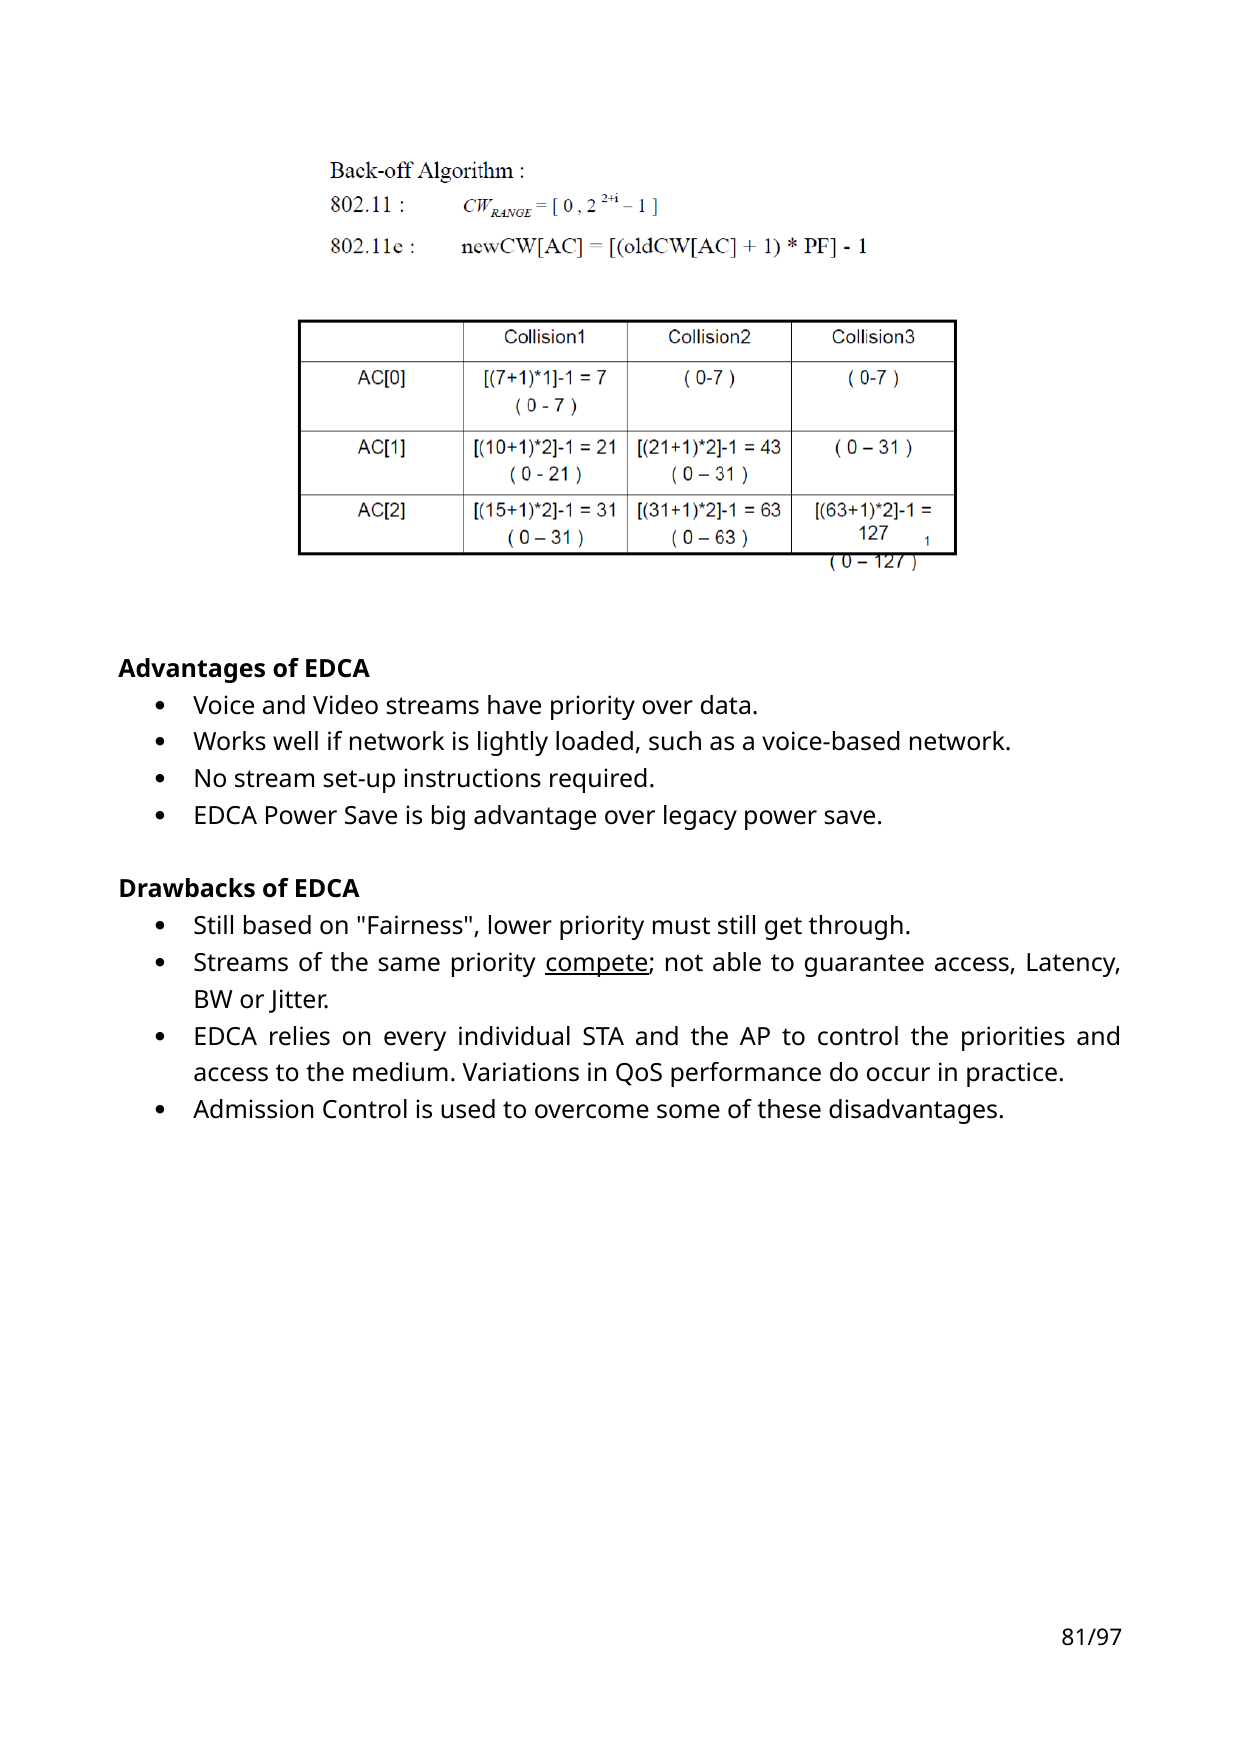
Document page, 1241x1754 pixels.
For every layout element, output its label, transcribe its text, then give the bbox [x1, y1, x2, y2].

text Advantages of EDCA [118, 651, 1122, 684]
picture [280, 147, 960, 575]
list EDCA relies on every individual STA and the AP to control the priorities and access to the medium. Variations in QoS performance do occur in practice. [156, 1018, 1122, 1089]
list Works well if network is lightly loaded, such as a voice-based network. [156, 724, 1122, 758]
list EDCA Power Save is big advantage over legacy power save. [156, 798, 1122, 832]
text Drawbacks of EDCA [118, 871, 1122, 905]
list Voice and Video streams have priority over data. [156, 687, 1122, 721]
list Admission Control is used to overcome some of these disadvantages. [156, 1092, 1122, 1126]
list No stream set-up instructions required. [156, 761, 1122, 795]
list Streams of the same priority compete; not able to guarantee access, Latency, BW or Jitter. [156, 945, 1122, 1016]
list Still based on "Fairness", lower priority must still get through. [156, 908, 1122, 942]
